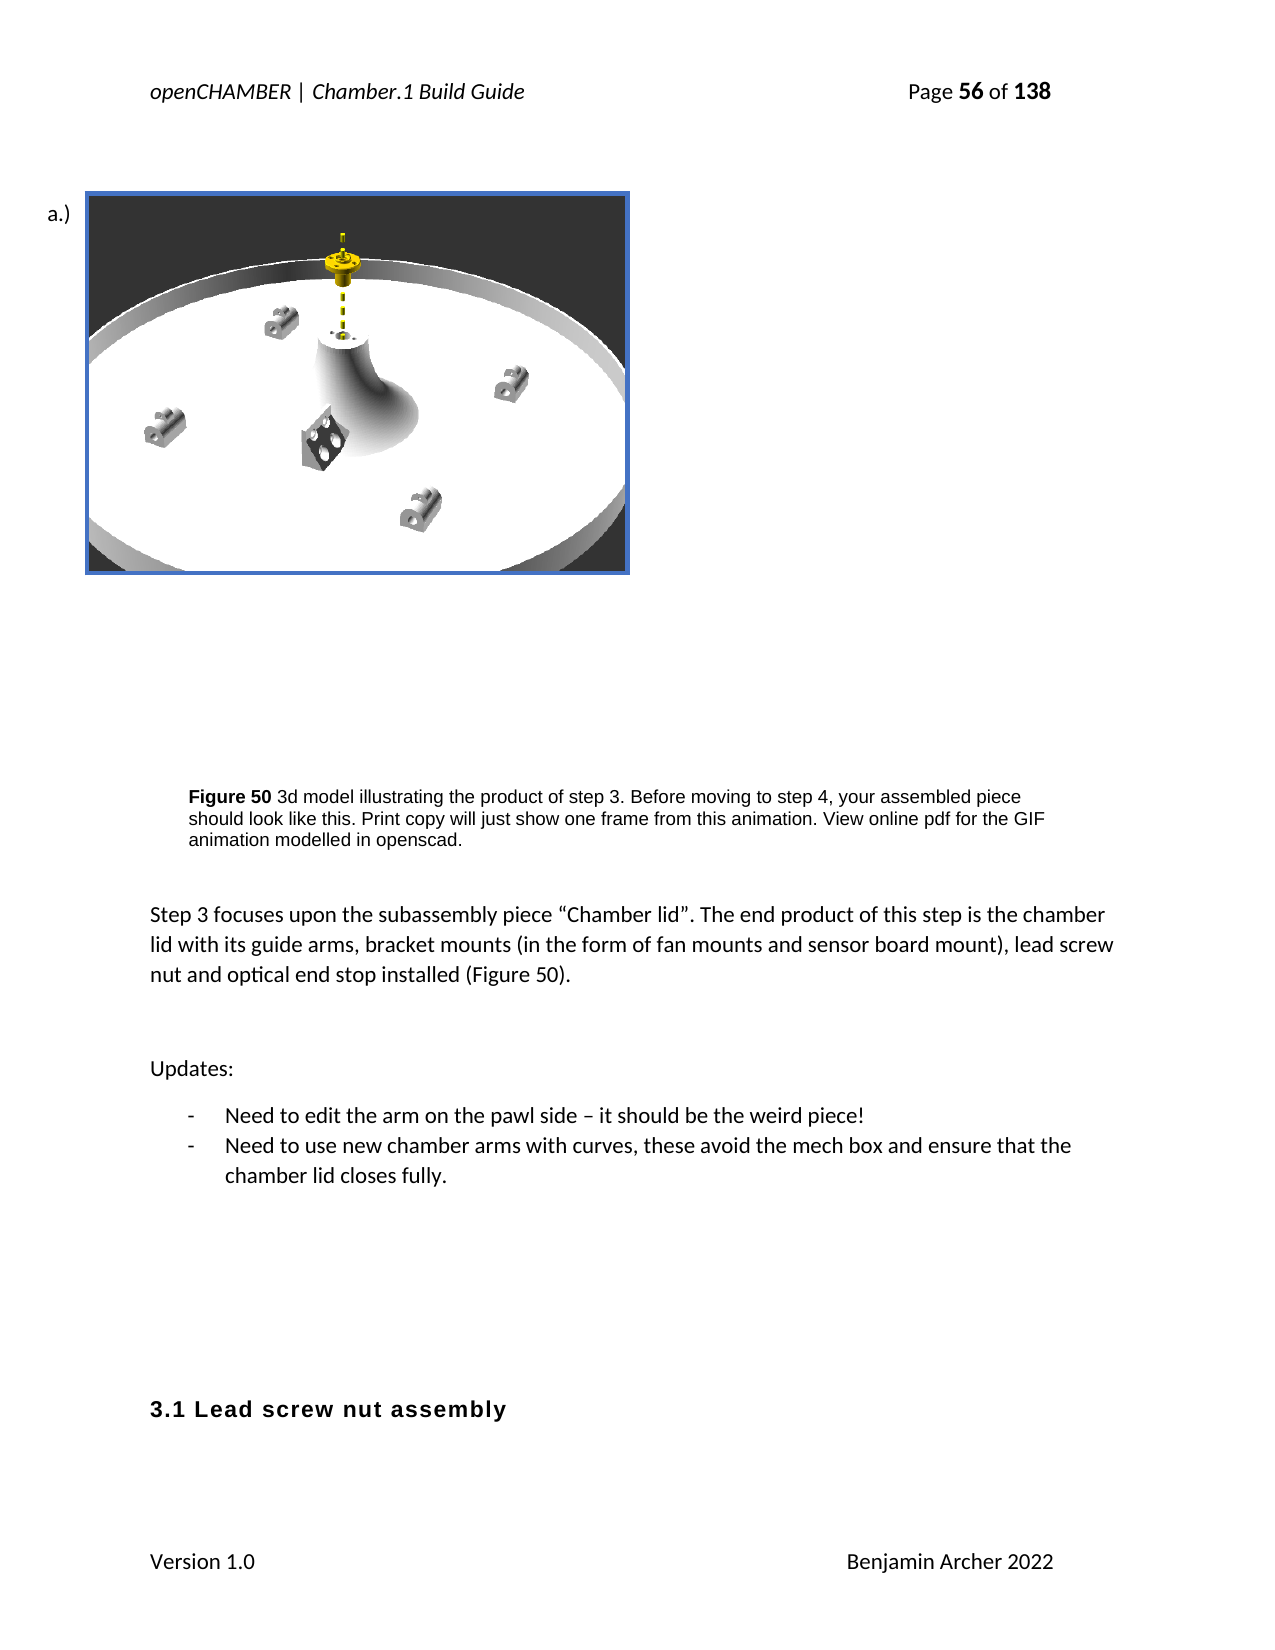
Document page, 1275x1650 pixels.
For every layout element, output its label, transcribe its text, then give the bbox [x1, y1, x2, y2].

text Updates: [150, 1054, 1125, 1082]
list Need to edit the arm on the pawl side – it should be the weird piece! [187, 1101, 1125, 1129]
text Step 3 focuses upon the subassembly piece “Chamber lid”. The end product of this step is the chamber lid with its guide arms, bracket mounts (in the form of fan mounts and sensor board mount), lead screw nut and optical end stop installed (Figure 50). [150, 900, 1125, 988]
picture [89, 196, 625, 571]
list Need to use new chamber arms with curves, these avoid the mech box and ensure that the chamber lid closes fully. [187, 1131, 1125, 1189]
subtitle 3.1 Lead screw nut assembly [150, 1396, 1125, 1422]
